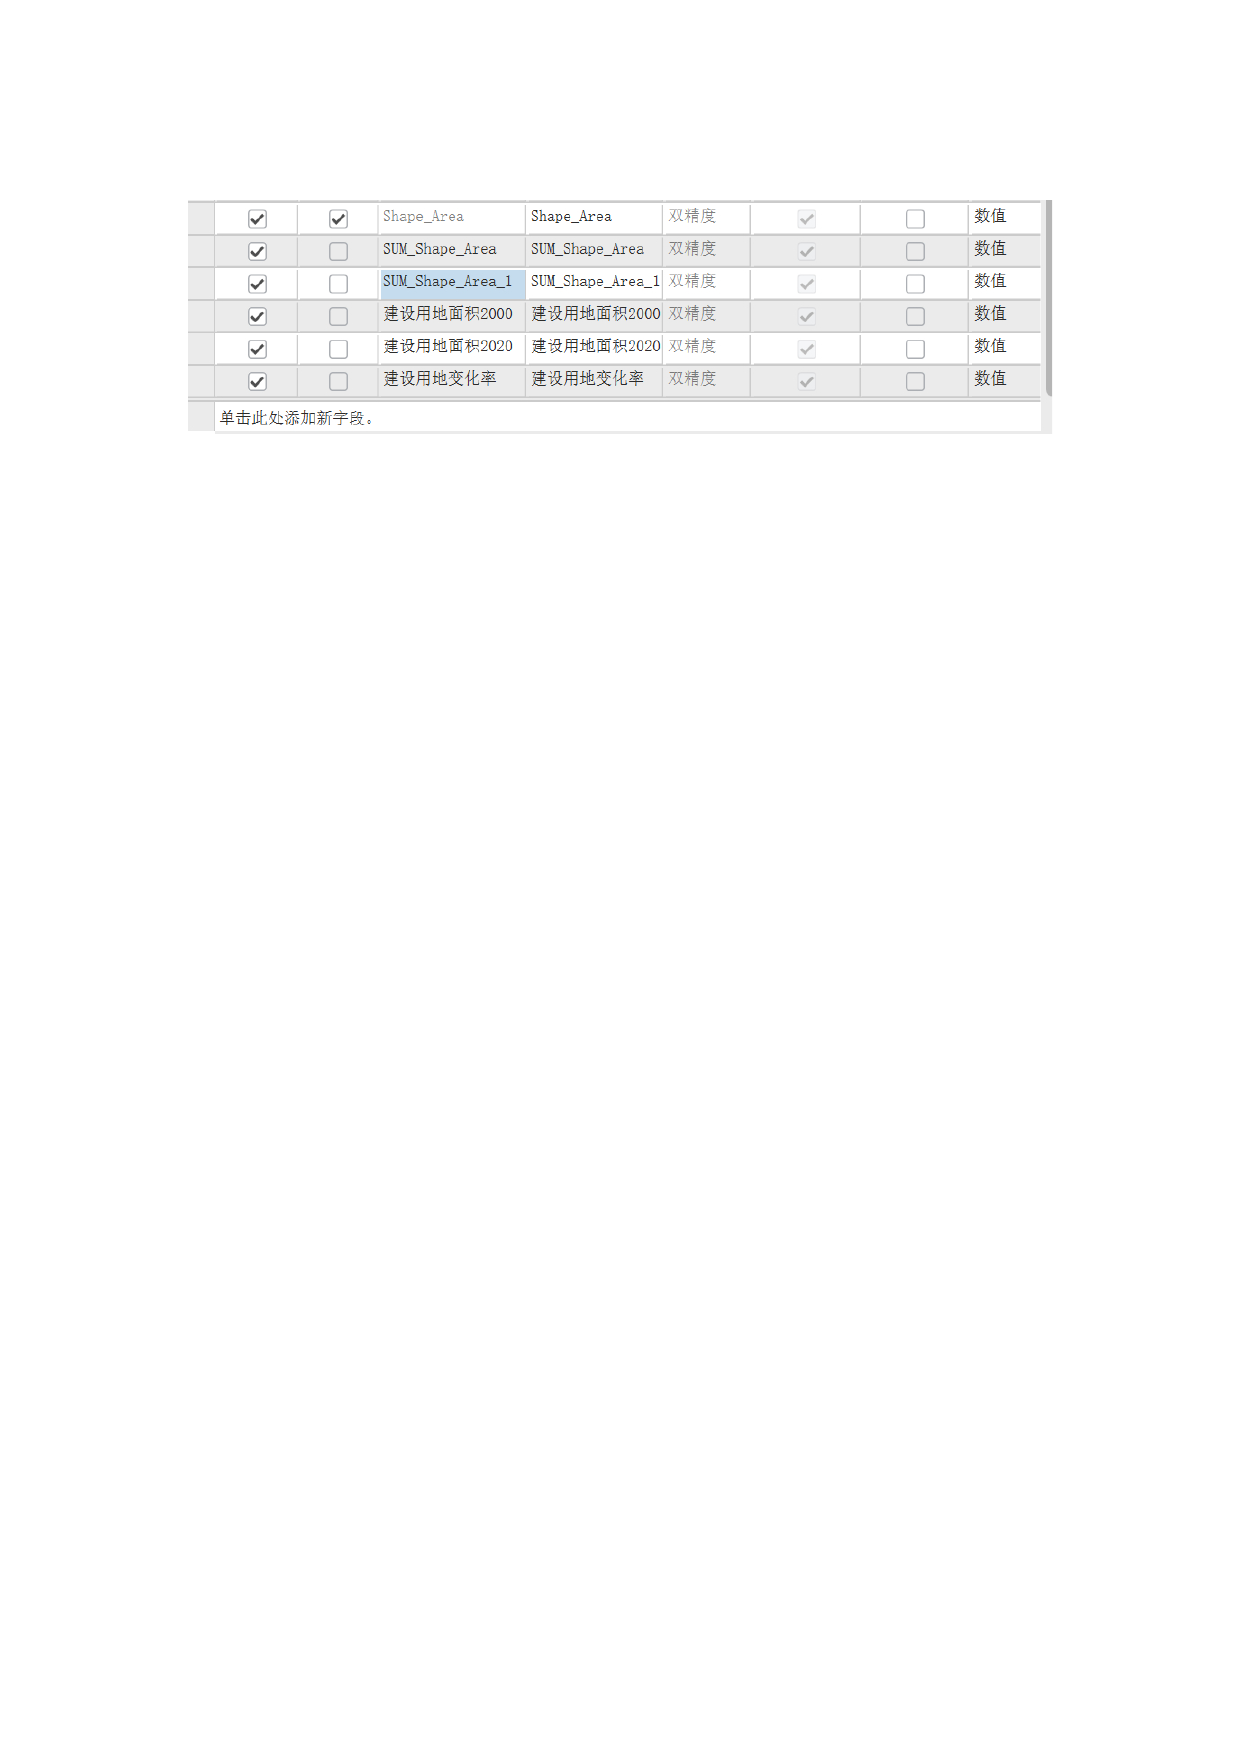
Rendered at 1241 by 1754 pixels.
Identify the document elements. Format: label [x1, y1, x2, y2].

picture [187, 200, 1053, 434]
